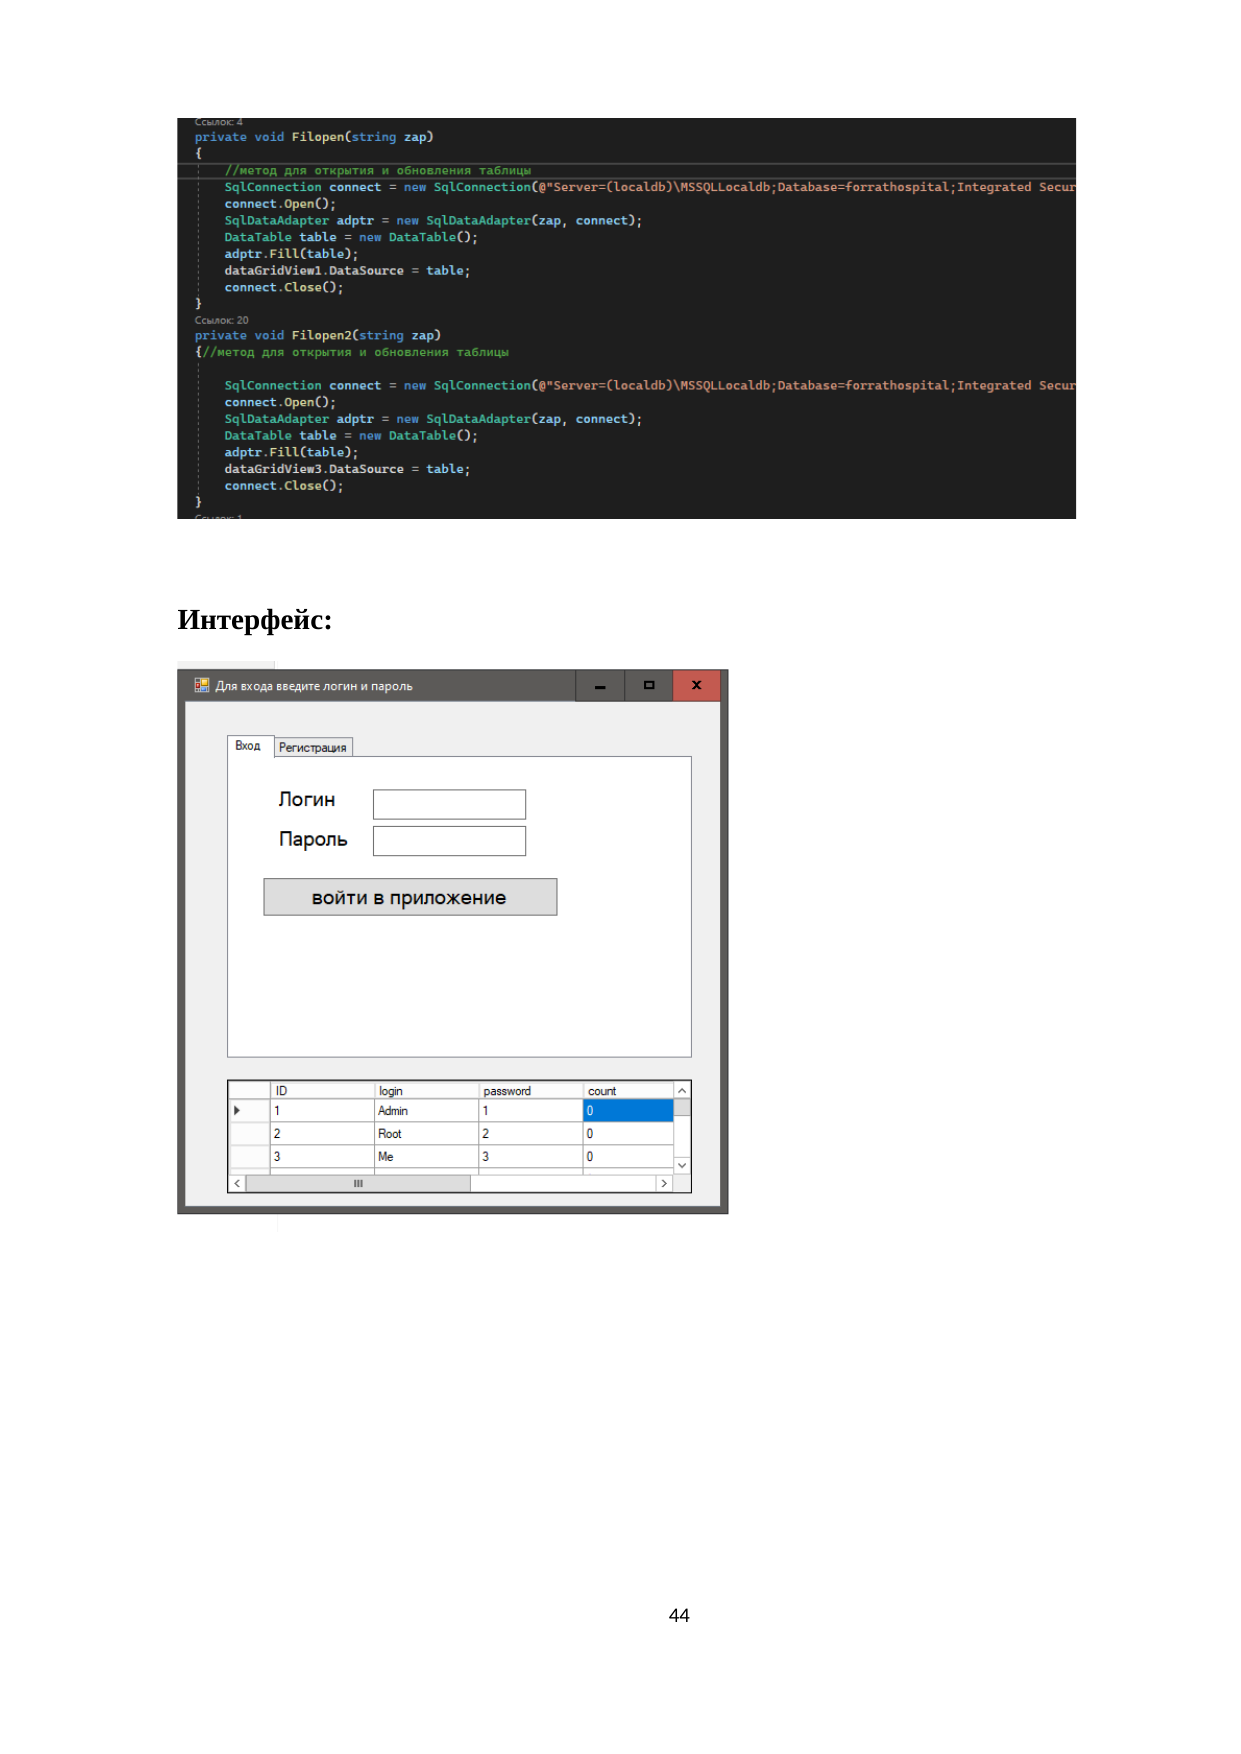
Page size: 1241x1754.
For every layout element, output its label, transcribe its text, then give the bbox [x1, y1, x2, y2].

picture [177, 118, 1077, 519]
text Интерфейс: [177, 602, 1181, 636]
picture [177, 661, 741, 1232]
